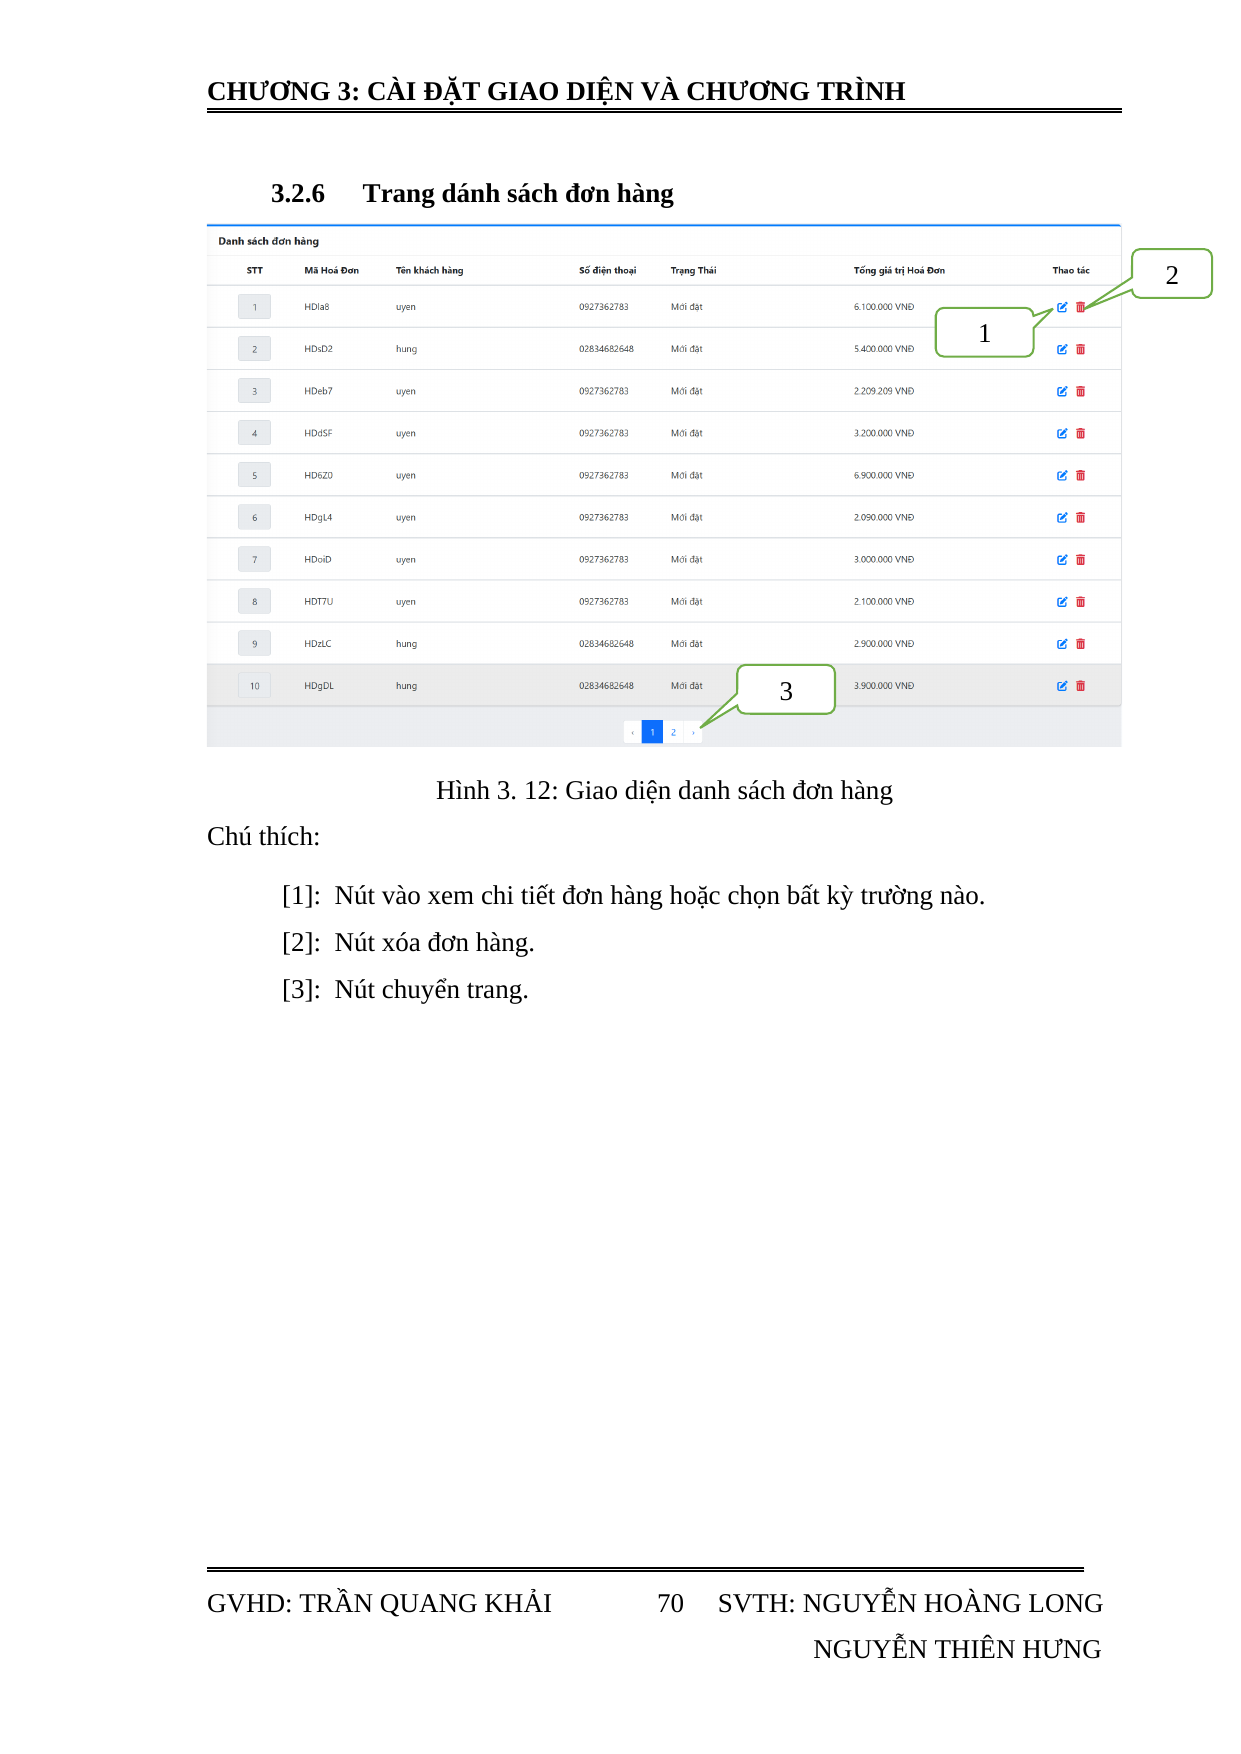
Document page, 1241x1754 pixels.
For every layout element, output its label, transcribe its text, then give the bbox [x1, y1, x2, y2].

text Hình 3. 12: Giao diện danh sách đơn hàng [207, 774, 1122, 805]
picture [206, 223, 1123, 747]
list Nút xóa đơn hàng. [282, 926, 1122, 957]
list Nút vào xem chi tiết đơn hàng hoặc chọn bất kỳ trường nào. [282, 879, 1122, 911]
list Trang dánh sách đơn hàng [325, 177, 1122, 208]
text Chú thích: [207, 820, 1122, 851]
list Nút chuyển trang. [282, 973, 1122, 1004]
